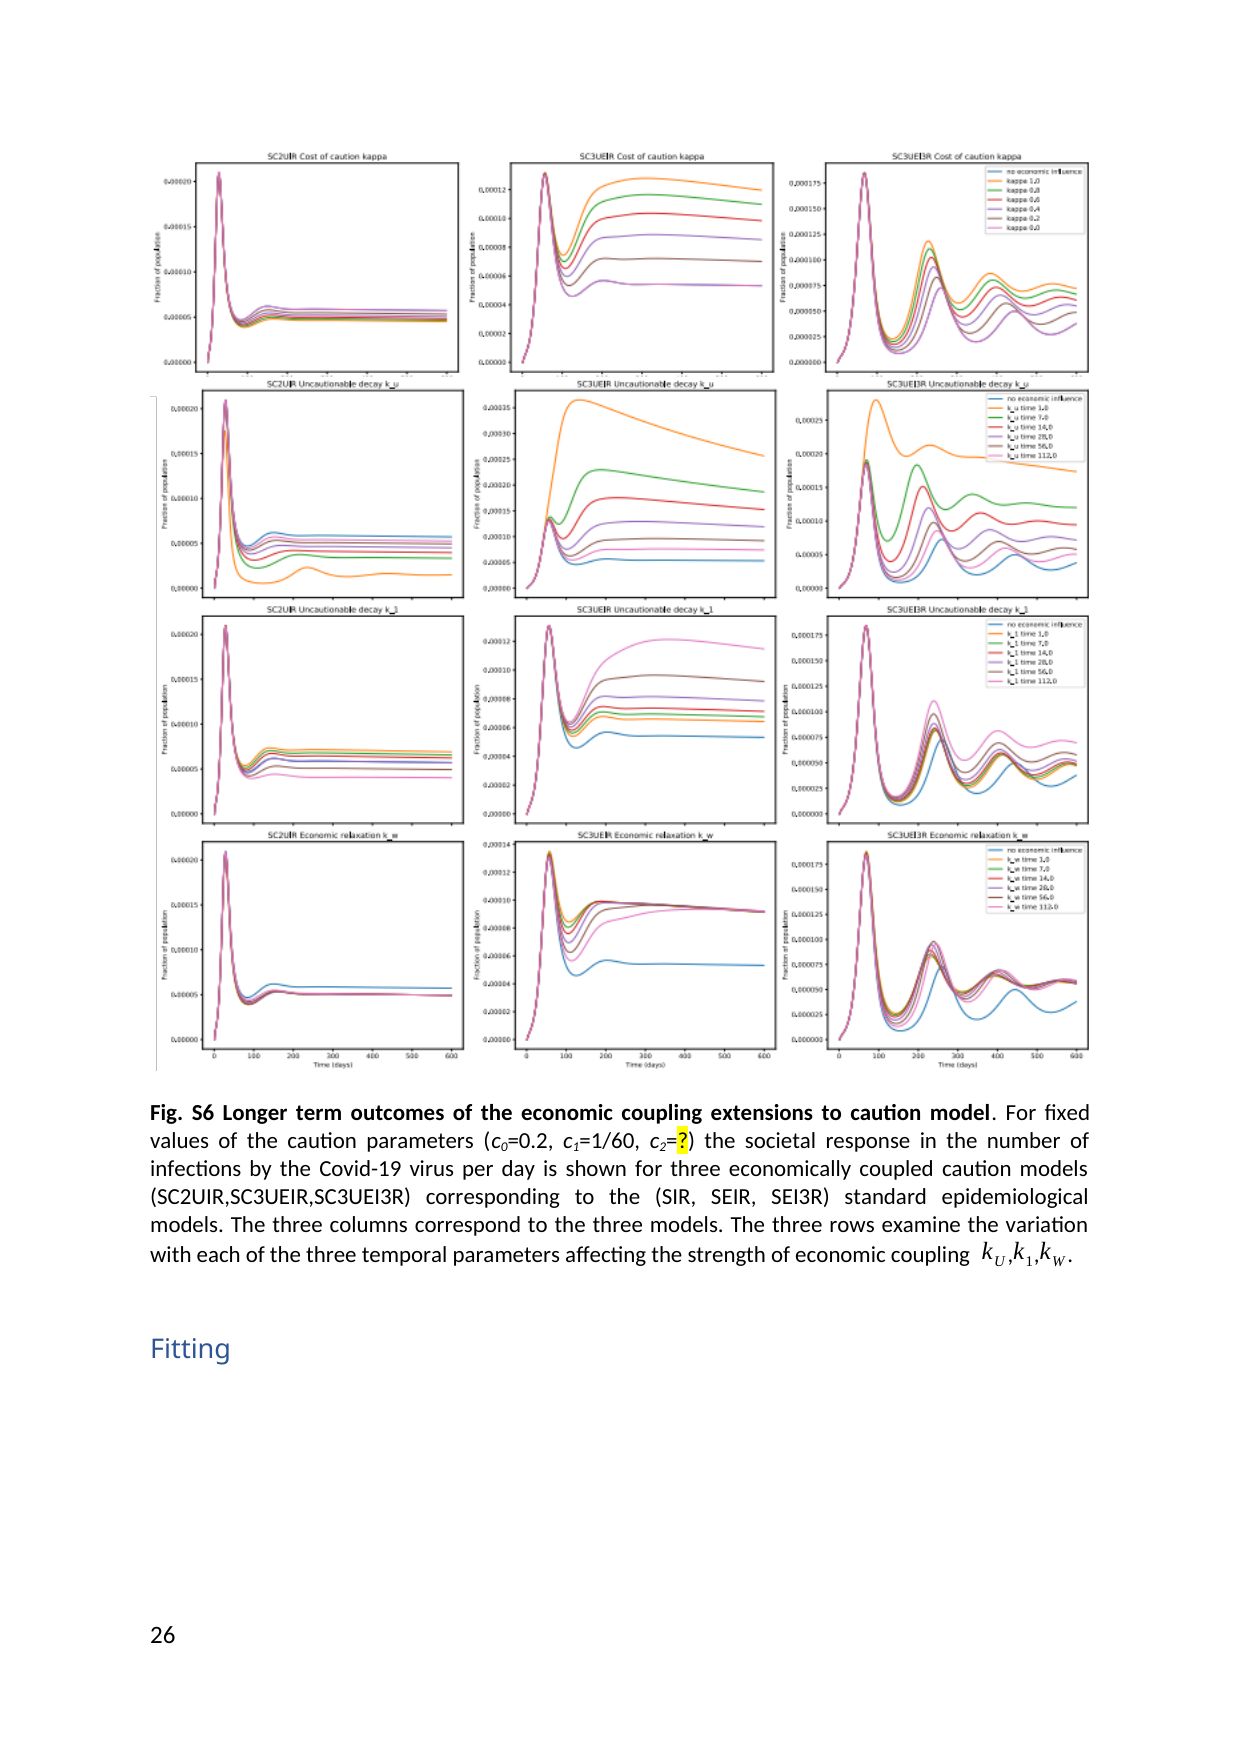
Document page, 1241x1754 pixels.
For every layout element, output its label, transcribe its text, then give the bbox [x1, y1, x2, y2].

subtitle Fitting [150, 1330, 1090, 1367]
text Fig. S6 Longer term outcomes of the economic coupling extensions to caution model. For fixed values of the caution parameters (c0=0.2, c1=1/60, c2=?) the societal response in the number of infections by the Covid-19 virus per day is shown for three economically coupled caution models (SC2UIR,SC3UEIR,SC3UEI3R) corresponding to the (SIR, SEIR, SEI3R) standard epidemiological models. The three columns correspond to the three models. The three rows examine the variation with each of the three temporal parameters affecting the strength of economic coupling ,,. [150, 1098, 1090, 1269]
